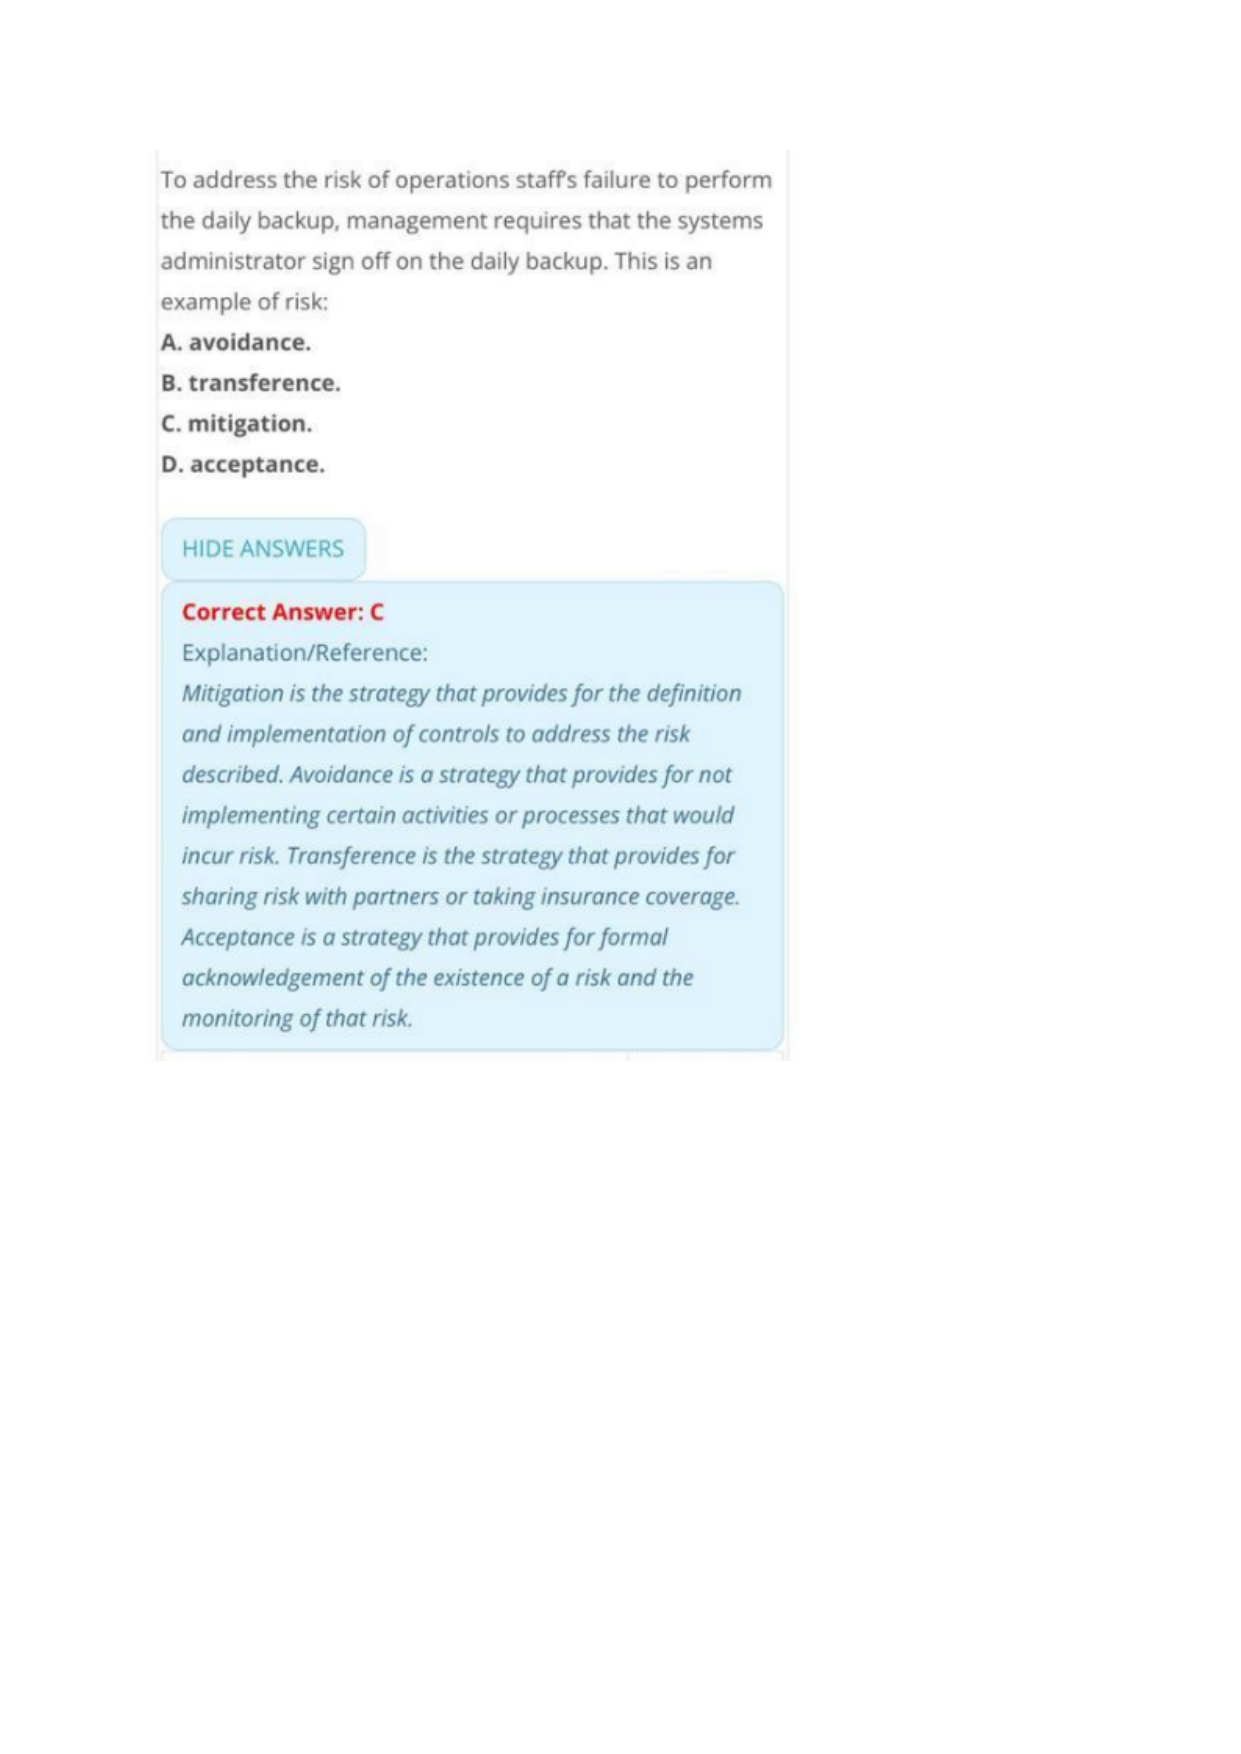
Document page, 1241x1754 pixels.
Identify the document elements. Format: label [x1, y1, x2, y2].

picture [150, 150, 802, 1061]
